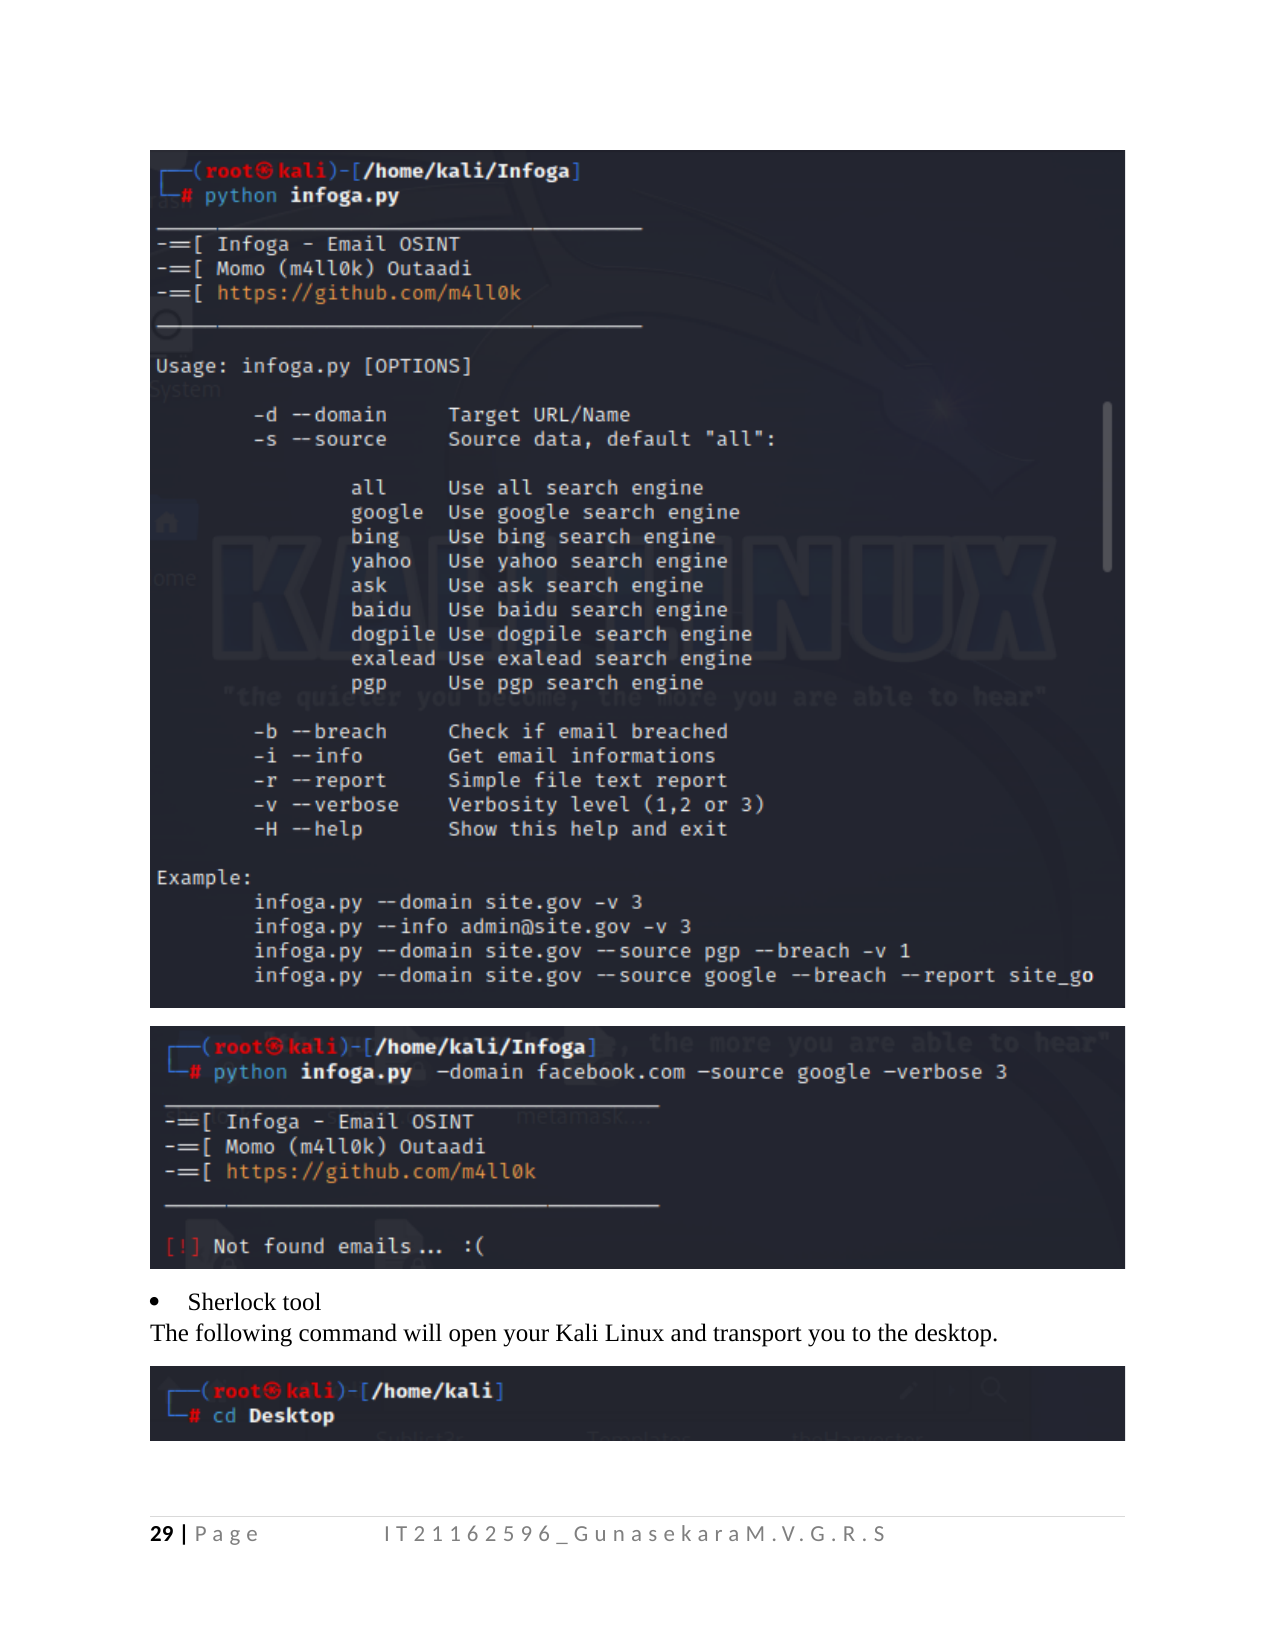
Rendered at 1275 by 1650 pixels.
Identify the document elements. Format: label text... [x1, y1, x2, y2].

picture [150, 1366, 1125, 1441]
picture [150, 150, 1125, 1008]
subtitle Sherlock tool [150, 1287, 1125, 1316]
picture [150, 1026, 1125, 1269]
text The following command will open your Kali Linux and transport you to the desktop. [150, 1318, 1125, 1347]
